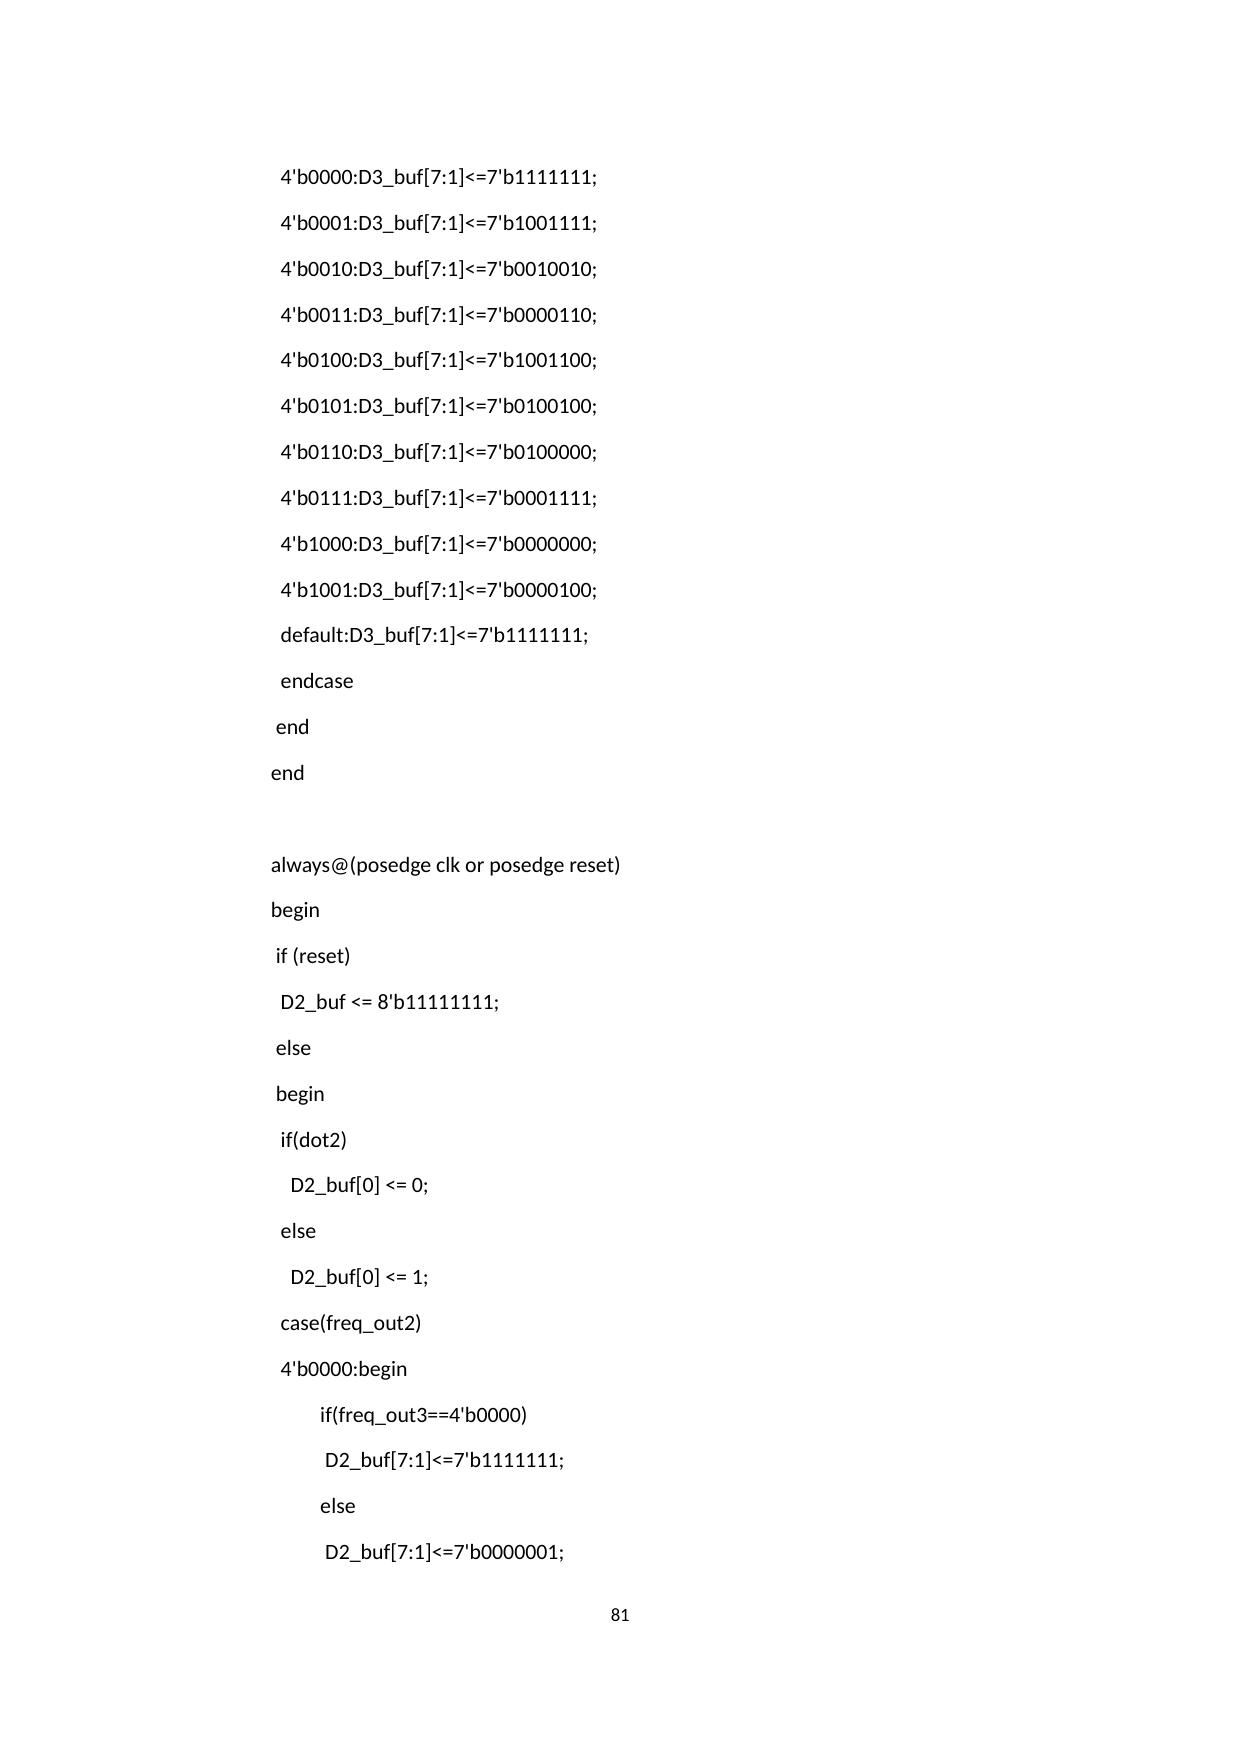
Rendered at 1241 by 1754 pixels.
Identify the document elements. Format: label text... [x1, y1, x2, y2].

text else [187, 1489, 1053, 1522]
text D2_buf[7:1]<=7'b1111111; [187, 1444, 1053, 1476]
text end [187, 756, 1053, 789]
text if(freq_out3==4'b0000) [187, 1398, 1053, 1430]
text endcase [187, 664, 1053, 697]
text D2_buf[0] <= 1; [187, 1260, 1053, 1293]
text if(dot2) [187, 1123, 1053, 1155]
text 4'b0100:D3_buf[7:1]<=7'b1001100; [187, 344, 1053, 376]
text D2_buf[0] <= 0; [187, 1169, 1053, 1201]
text 4'b1000:D3_buf[7:1]<=7'b0000000; [187, 527, 1053, 559]
text 4'b0000:begin [187, 1352, 1053, 1384]
text begin [187, 1077, 1053, 1109]
text 4'b0011:D3_buf[7:1]<=7'b0000110; [187, 298, 1053, 330]
text else [187, 1214, 1053, 1247]
text D2_buf <= 8'b11111111; [187, 985, 1053, 1018]
text D2_buf[7:1]<=7'b0000001; [187, 1535, 1053, 1568]
text if (reset) [187, 939, 1053, 972]
text end [187, 710, 1053, 743]
text else [187, 1031, 1053, 1064]
text default:D3_buf[7:1]<=7'b1111111; [187, 619, 1053, 651]
text 4'b0001:D3_buf[7:1]<=7'b1001111; [187, 206, 1053, 239]
text 4'b0111:D3_buf[7:1]<=7'b0001111; [187, 481, 1053, 514]
text 4'b0010:D3_buf[7:1]<=7'b0010010; [187, 252, 1053, 284]
text always@(posedge clk or posedge reset) [187, 848, 1053, 880]
text 4'b1001:D3_buf[7:1]<=7'b0000100; [187, 573, 1053, 605]
text 4'b0110:D3_buf[7:1]<=7'b0100000; [187, 435, 1053, 468]
text begin [187, 894, 1053, 926]
text 4'b0101:D3_buf[7:1]<=7'b0100100; [187, 389, 1053, 422]
text case(freq_out2) [187, 1306, 1053, 1339]
text 4'b0000:D3_buf[7:1]<=7'b1111111; [187, 160, 1053, 193]
